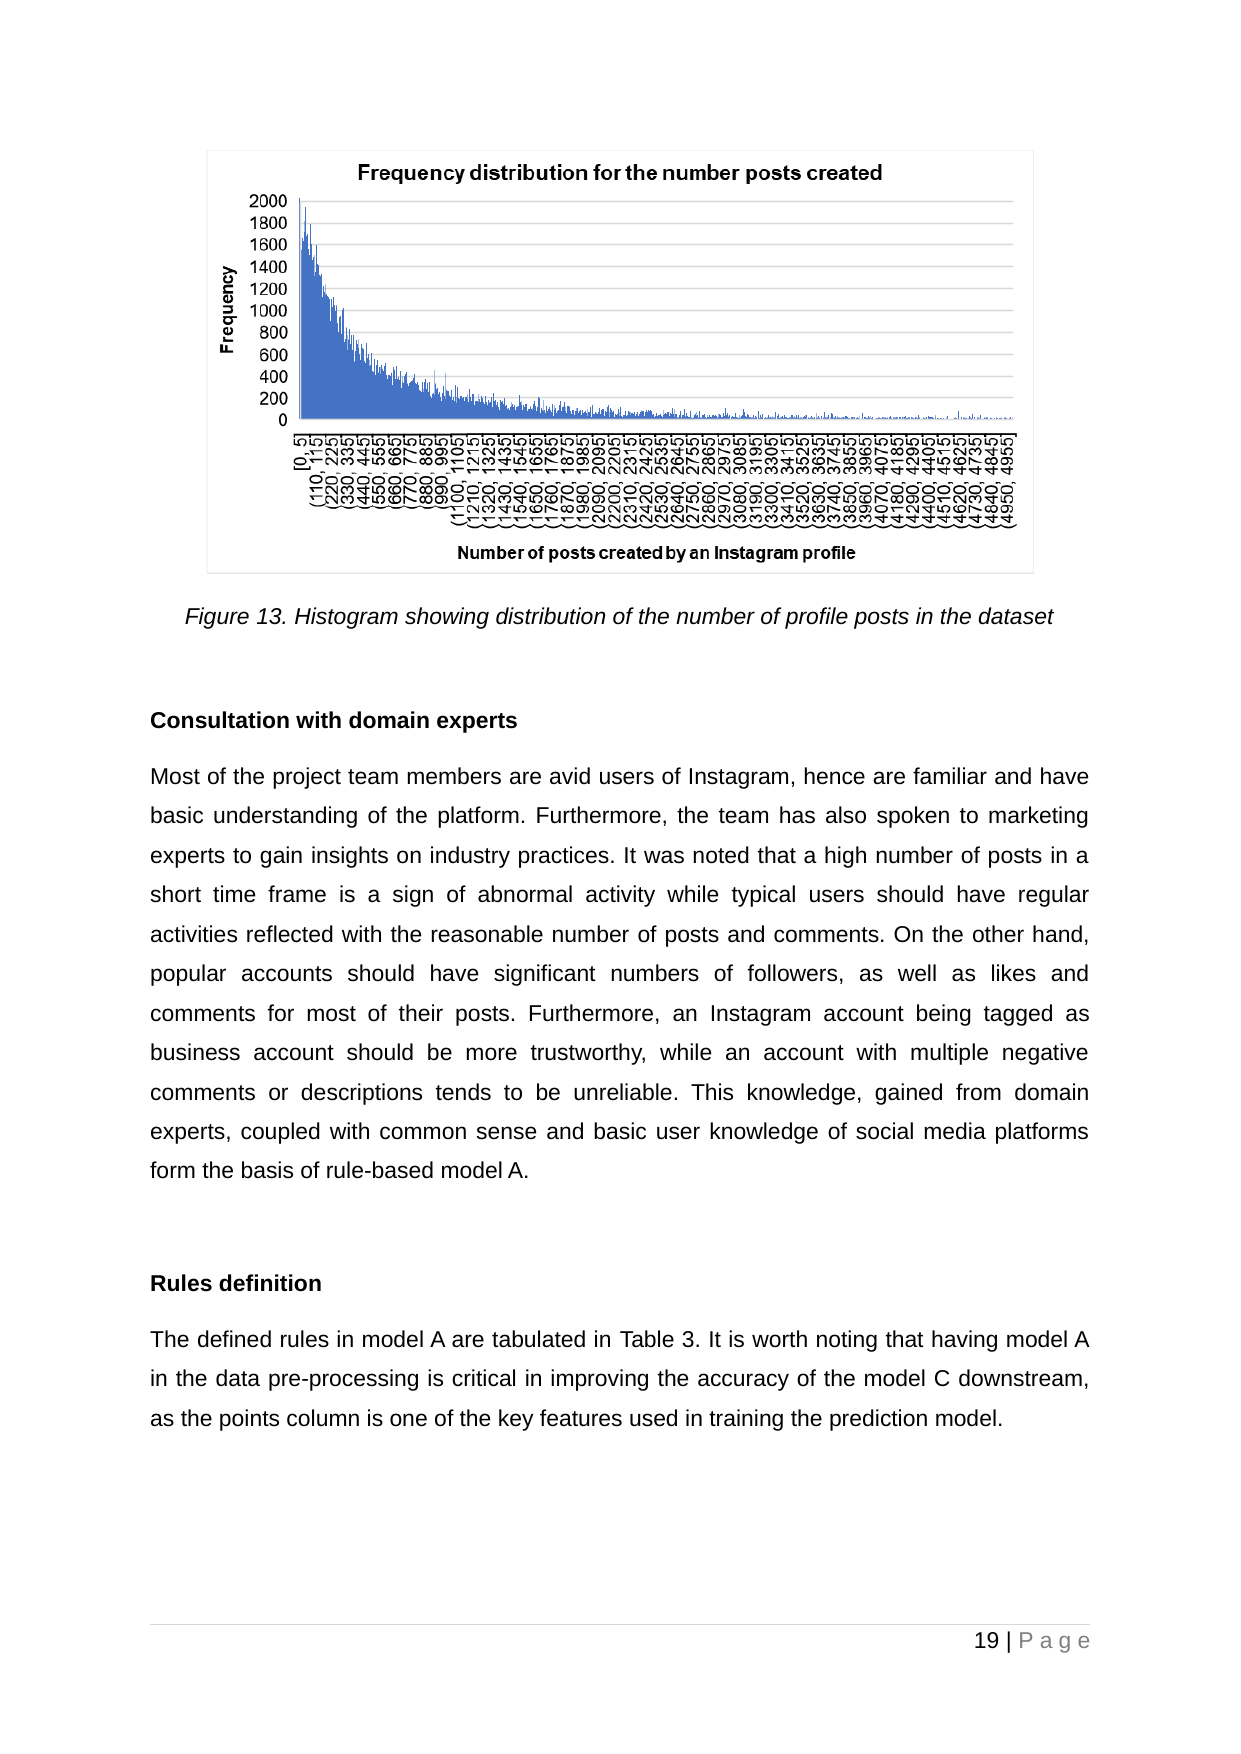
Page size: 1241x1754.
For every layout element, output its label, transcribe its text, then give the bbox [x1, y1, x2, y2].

text The defined rules in model A are tabulated in Table 3. It is worth noting that having model A in the data pre-processing is critical in improving the accuracy of the model C downstream, as the points column is one of the key features used in training the prediction model. [150, 1326, 1090, 1431]
text Rules definition [150, 1270, 1090, 1296]
text Consultation with domain experts [150, 707, 1090, 733]
text Figure 13. Histogram showing distribution of the number of profile posts in the dataset [150, 603, 1090, 629]
text Most of the project team members are avid users of Instagram, hence are familiar and have basic understanding of the platform. Furthermore, the team has also spoken to marketing experts to gain insights on industry practices. It was noted that a high number of posts in a short time frame is a sign of abnormal activity while typical users should have regular activities reflected with the reasonable number of posts and comments. On the other hand, popular accounts should have significant numbers of followers, as well as likes and comments for most of their posts. Furthermore, an Instagram account being tagged as business account should be more trustworthy, while an account with multiple negative comments or descriptions tends to be unreliable. This knowledge, gained from domain experts, coupled with common sense and basic user knowledge of social media platforms form the basis of rule-based model A. [150, 763, 1090, 1184]
picture [206, 150, 1034, 574]
